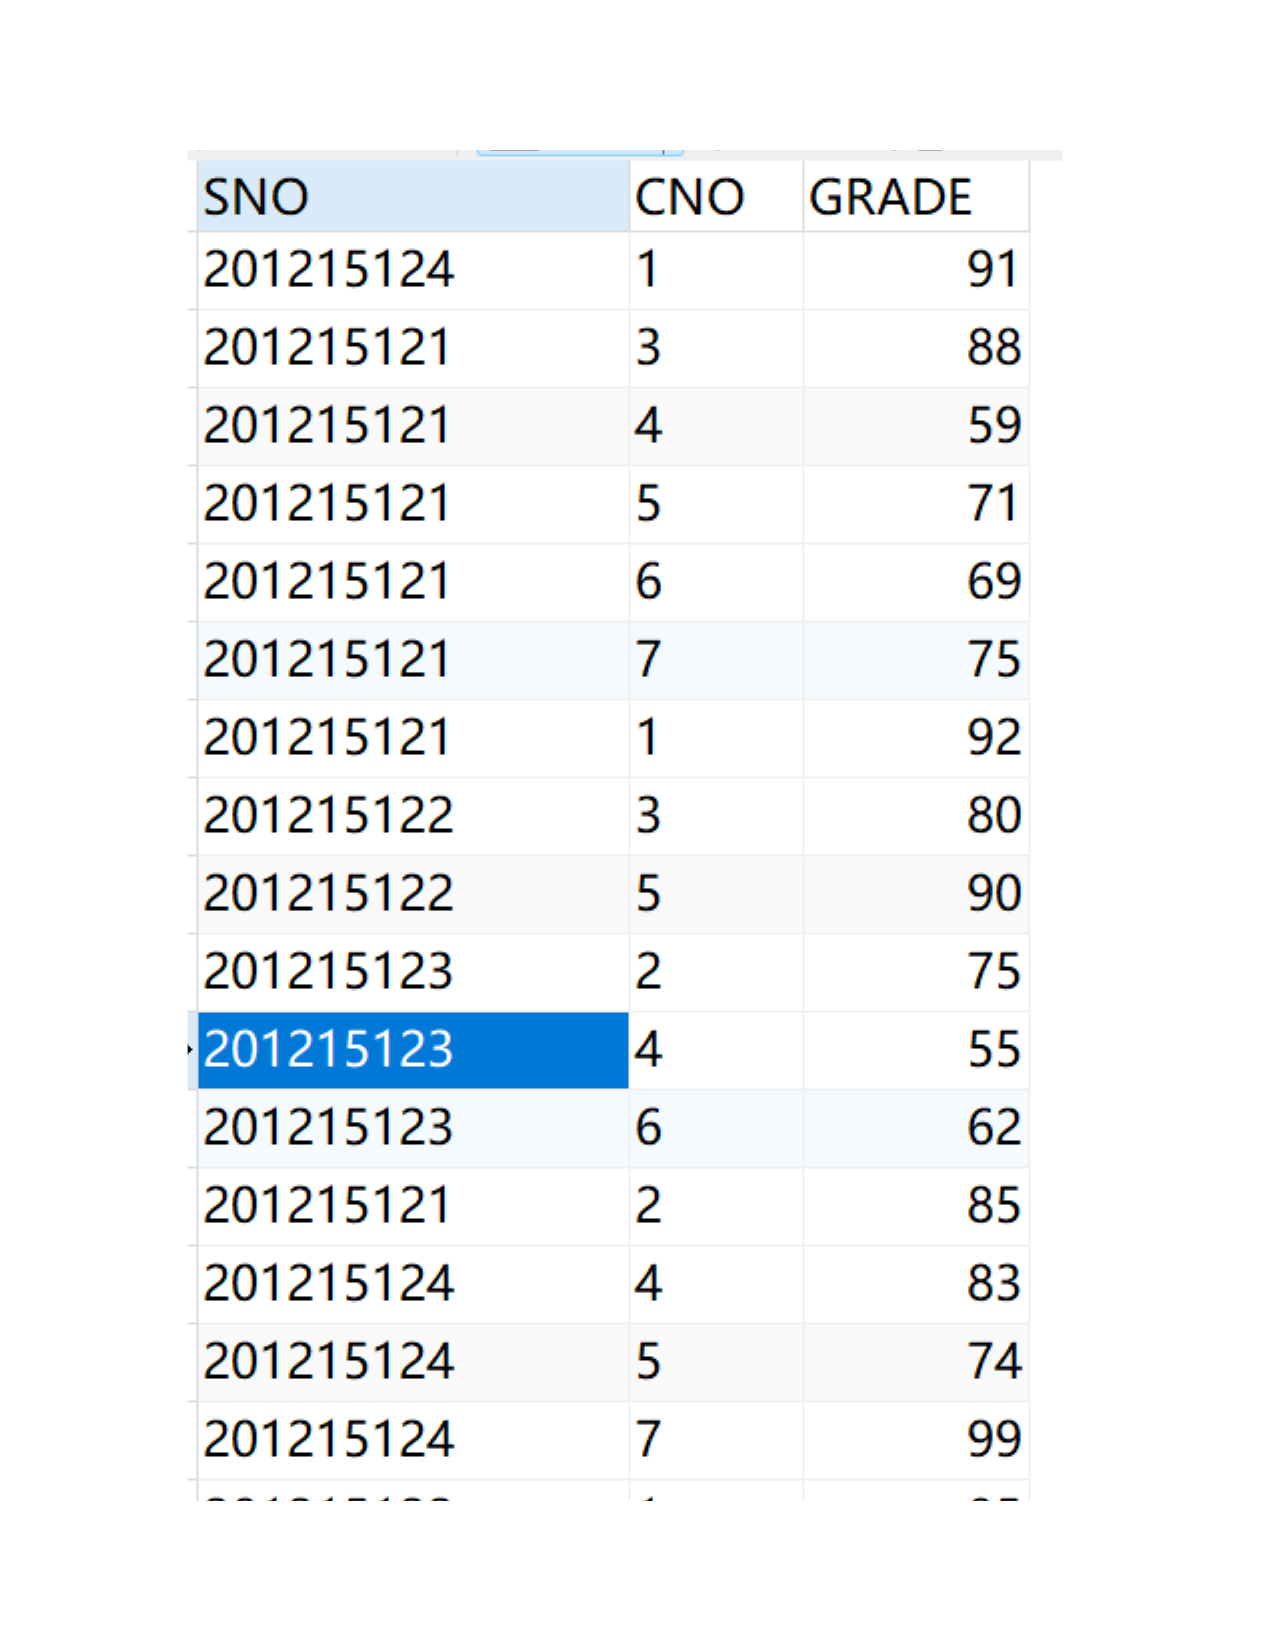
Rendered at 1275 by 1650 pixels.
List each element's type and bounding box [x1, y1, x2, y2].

picture [187, 150, 1063, 1501]
